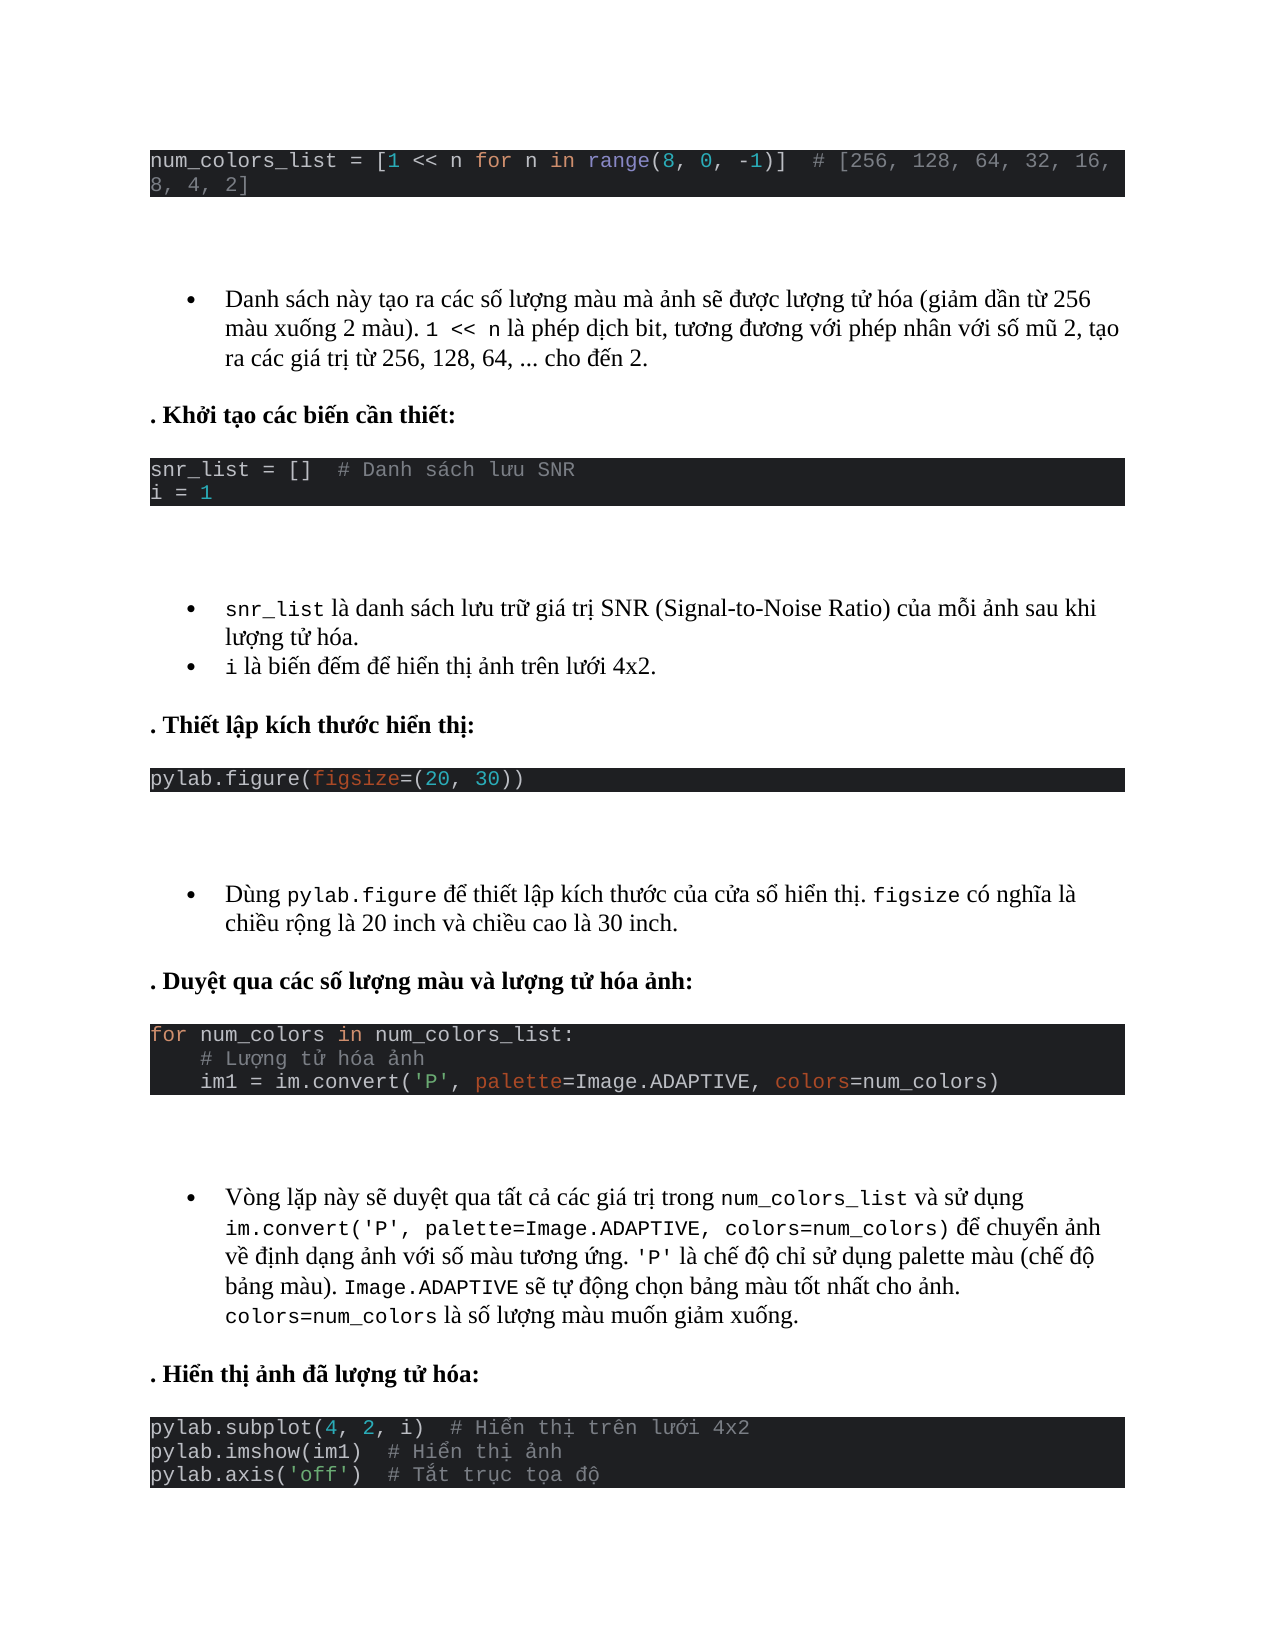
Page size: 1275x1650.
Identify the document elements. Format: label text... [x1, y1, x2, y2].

text for num_colors in num_colors_list: # Lượng tử hóa ảnh im1 = im.convert('P', palette=Image.ADAPTIVE, colors=num_colors) [150, 1024, 1125, 1095]
list Danh sách này tạo ra các số lượng màu mà ảnh sẽ được lượng tử hóa (giảm dần từ 256 màu xuống 2 màu). 1 << n là phép dịch bit, tương đương với phép nhân với số mũ 2, tạo ra các giá trị từ 256, 128, 64, ... cho đến 2. [187, 284, 1125, 371]
text pylab.figure(figsize=(20, 30)) [150, 768, 1125, 792]
text . Hiển thị ảnh đã lượng tử hóa: [150, 1359, 1125, 1388]
text . Thiết lập kích thước hiển thị: [150, 710, 1125, 739]
text pylab.subplot(4, 2, i) # Hiển thị trên lưới 4x2 pylab.imshow(im1) # Hiển thị ảnh pylab.axis('off') # Tắt trục tọa độ [150, 1417, 1125, 1488]
text . Khởi tạo các biến cần thiết: [150, 401, 1125, 429]
list i là biến đếm để hiển thị ảnh trên lưới 4x2. [187, 651, 1125, 681]
text num_colors_list = [1 << n for n in range(8, 0, -1)] # [256, 128, 64, 32, 16, 8, 4, 2] [150, 150, 1125, 197]
text snr_list = [] # Danh sách lưu SNR i = 1 [150, 458, 1125, 506]
list Dùng pylab.figure để thiết lập kích thước của cửa sổ hiển thị. figsize có nghĩa là chiều rộng là 20 inch và chiều cao là 30 inch. [187, 879, 1125, 937]
list Vòng lặp này sẽ duyệt qua tất cả các giá trị trong num_colors_list và sử dụng im.convert('P', palette=Image.ADAPTIVE, colors=num_colors) để chuyển ảnh về định dạng ảnh với số màu tương ứng. 'P' là chế độ chỉ sử dụng palette màu (chế độ bảng màu). Image.ADAPTIVE sẽ tự động chọn bảng màu tốt nhất cho ảnh. colors=num_colors là số lượng màu muốn giảm xuống. [187, 1182, 1125, 1330]
text . Duyệt qua các số lượng màu và lượng tử hóa ảnh: [150, 966, 1125, 995]
list snr_list là danh sách lưu trữ giá trị SNR (Signal-to-Noise Ratio) của mỗi ảnh sau khi lượng tử hóa. [187, 593, 1125, 651]
